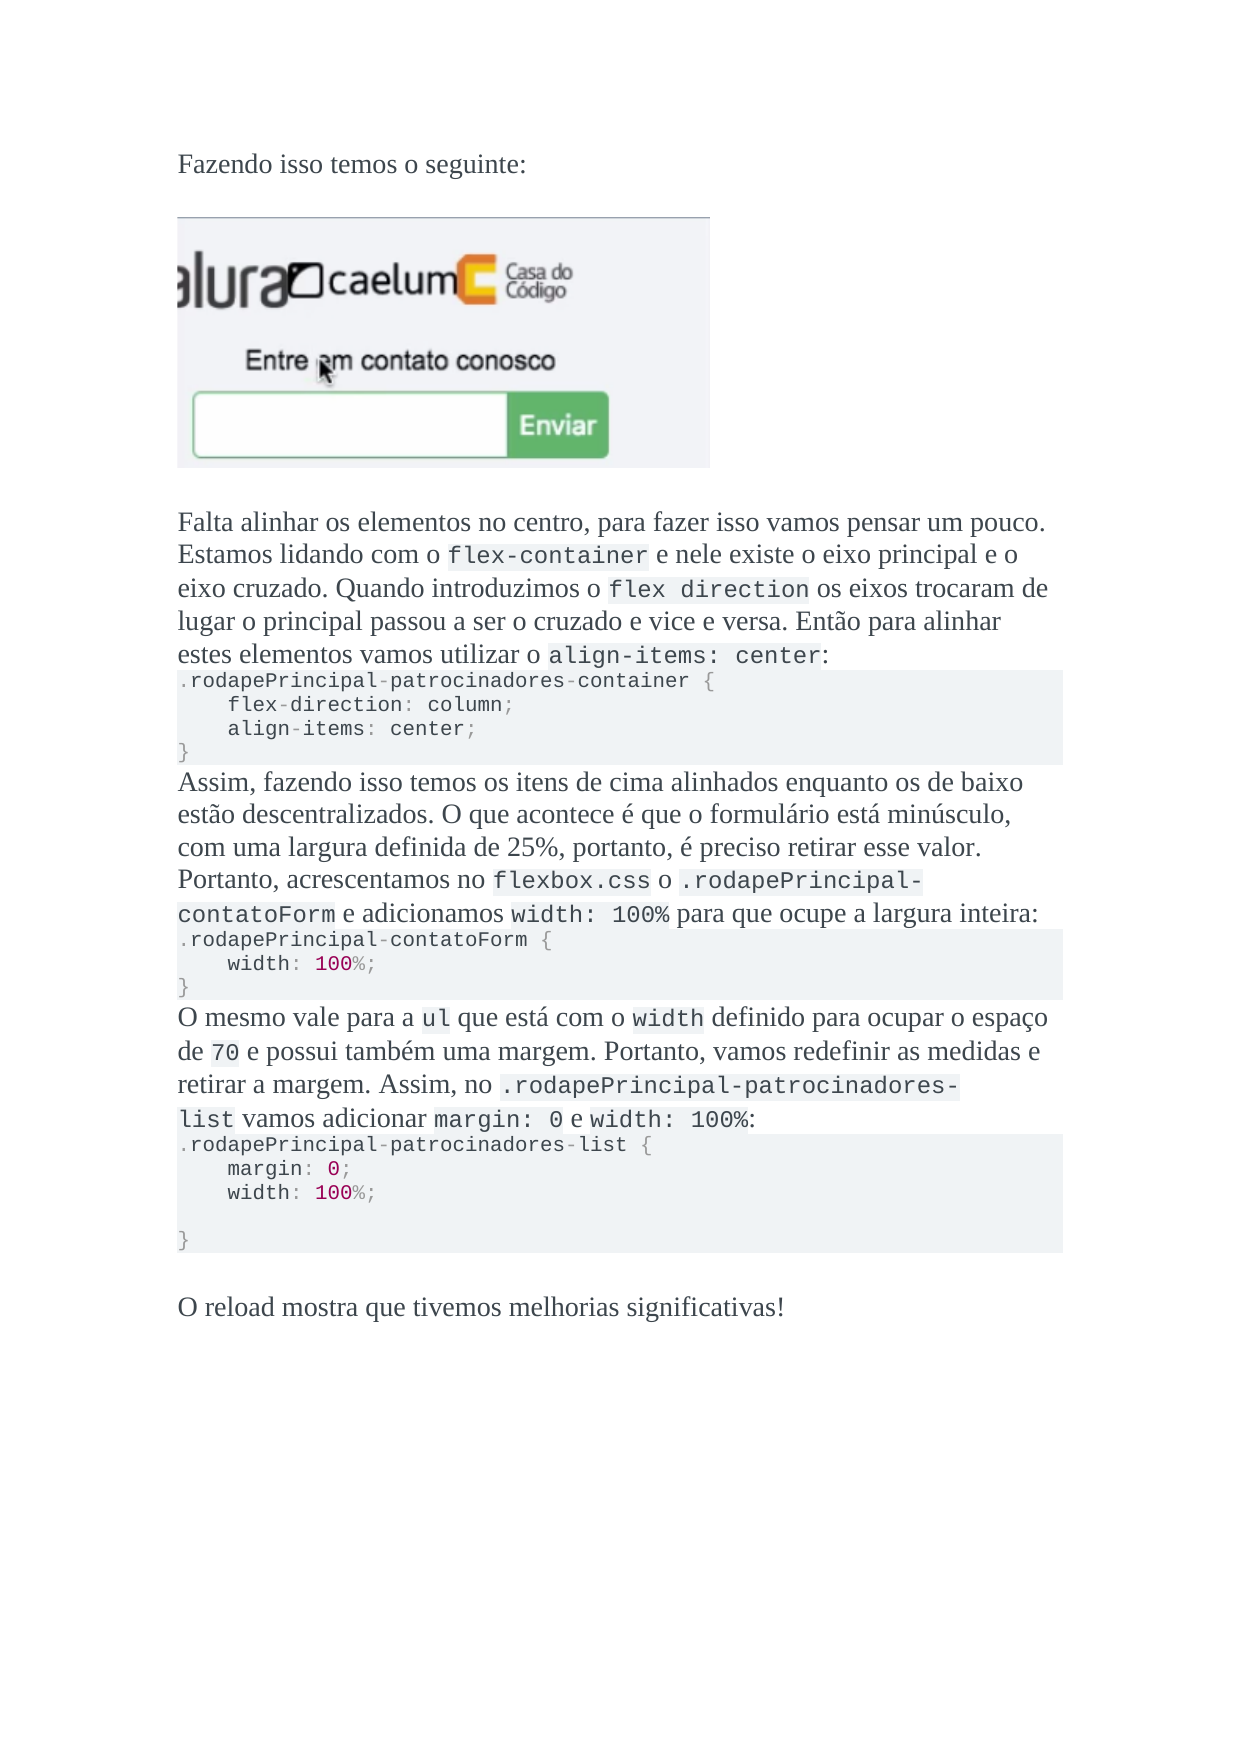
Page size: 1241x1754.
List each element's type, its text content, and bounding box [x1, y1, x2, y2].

text align-items: center; [177, 718, 1063, 741]
text } [177, 1229, 1063, 1253]
text Fazendo isso temos o seguinte: [177, 148, 1063, 180]
text width: 100%; [177, 953, 1063, 977]
text margin: 0; [177, 1158, 1063, 1182]
picture [177, 217, 710, 468]
text .rodapePrincipal-patrocinadores-list { [177, 1134, 1063, 1158]
text Falta alinhar os elementos no centro, para fazer isso vamos pensar um pouco. Estamos lidando com o flex-container e nele existe o eixo principal e o eixo cruzado. Quando introduzimos o flex direction os eixos trocaram de lugar o principal passou a ser o cruzado e vice e versa. Então para alinhar estes elementos vamos utilizar o align-items: center: [177, 505, 1063, 670]
text } [177, 977, 1063, 1000]
text Assim, fazendo isso temos os itens de cima alinhados enquanto os de baixo estão descentralizados. O que acontece é que o formulário está minúsculo, com uma largura definida de 25%, portanto, é preciso retirar esse valor. Portanto, acrescentamos no flexbox.css o .rodapePrincipal-contatoForm e adicionamos width: 100% para que ocupe a largura inteira: [177, 765, 1063, 929]
text width: 100%; [177, 1182, 1063, 1205]
text .rodapePrincipal-patrocinadores-container { [177, 670, 1063, 694]
text flex-direction: column; [177, 694, 1063, 718]
text O reload mostra que tivemos melhorias significativas! [177, 1290, 1063, 1322]
text } [177, 741, 1063, 765]
text .rodapePrincipal-contatoForm { [177, 929, 1063, 953]
text O mesmo vale para a ul que está com o width definido para ocupar o espaço de 70 e possui também uma margem. Portanto, vamos redefinir as medidas e retirar a margem. Assim, no .rodapePrincipal-patrocinadores-list vamos adicionar margin: 0 e width: 100%: [177, 1000, 1063, 1134]
